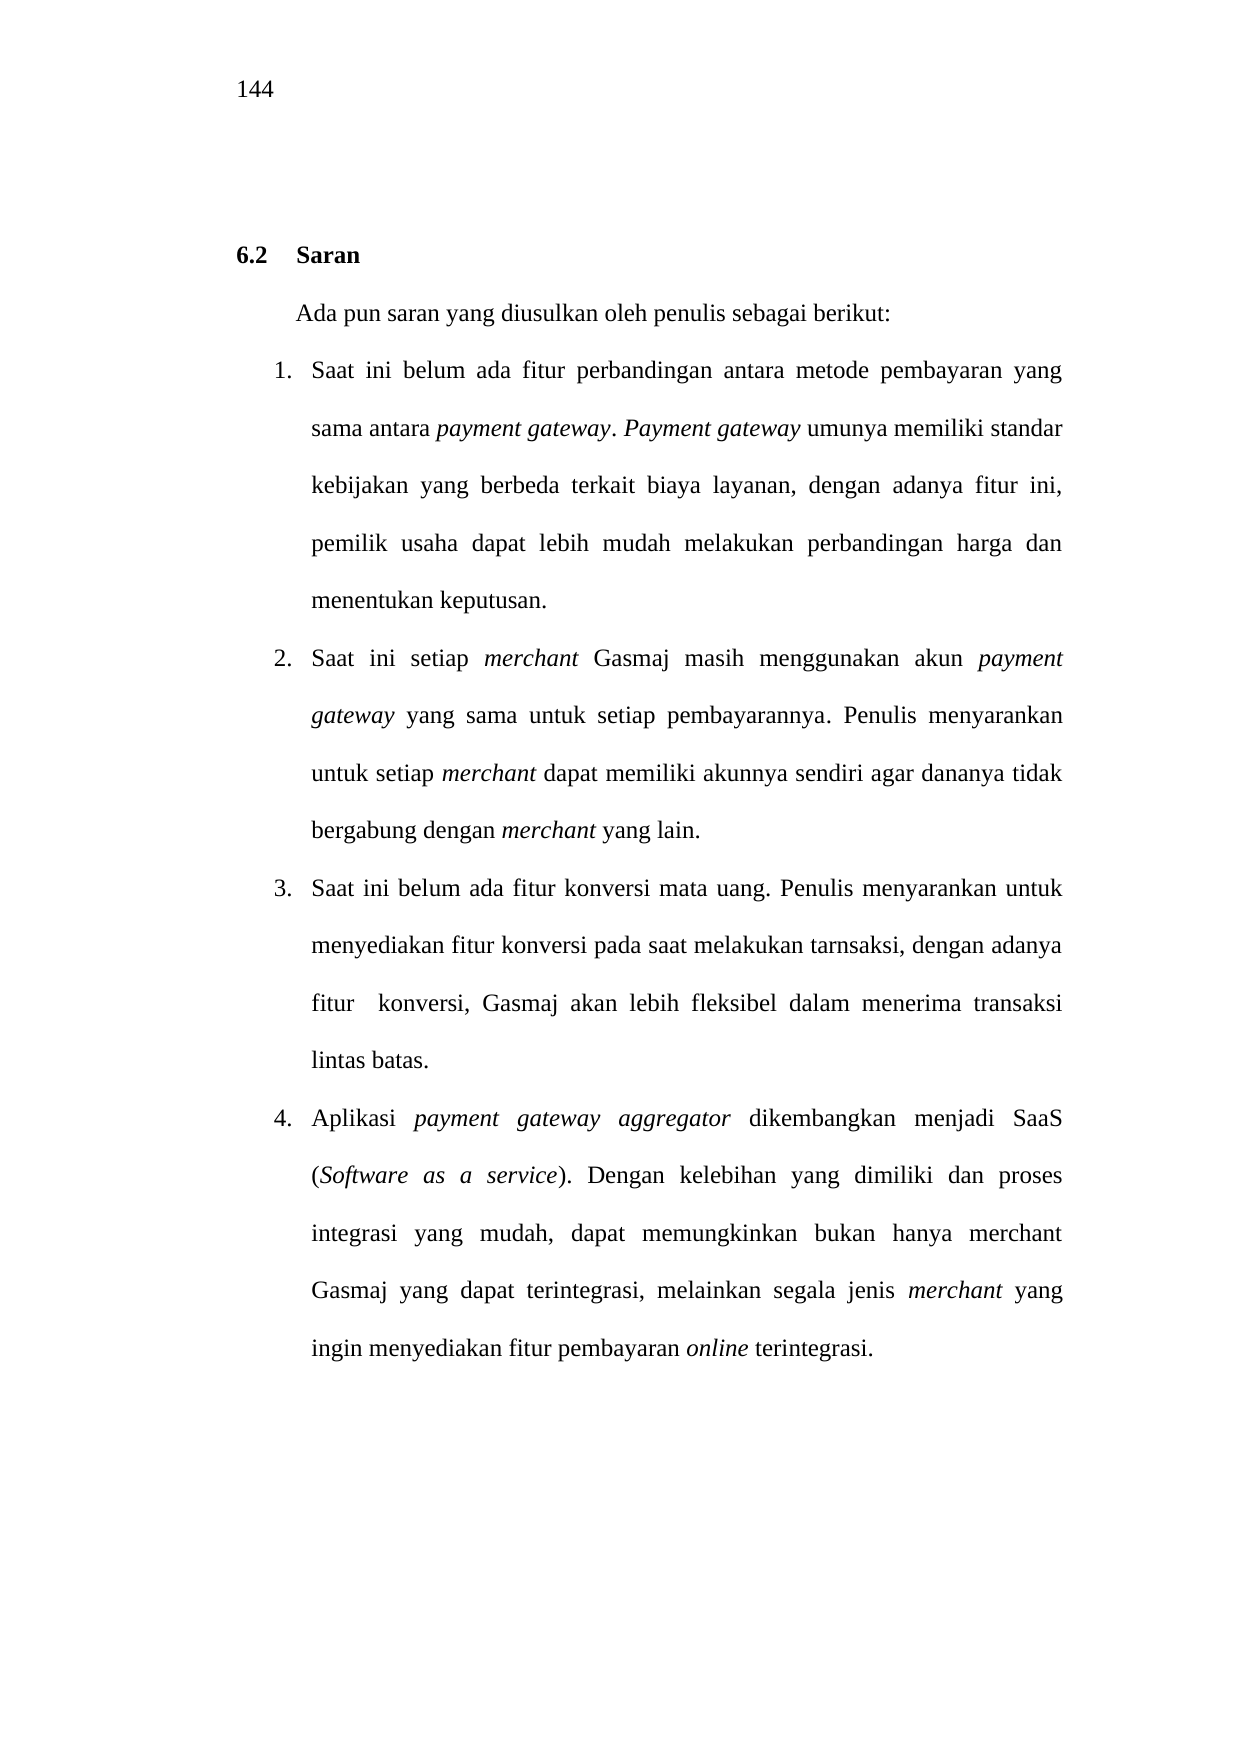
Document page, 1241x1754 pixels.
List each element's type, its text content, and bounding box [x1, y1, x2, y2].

list Aplikasi payment gateway aggregator dikembangkan menjadi SaaS (Software as a service). Dengan kelebihan yang dimiliki dan proses integrasi yang mudah, dapat memungkinkan bukan hanya merchant Gasmaj yang dapat terintegrasi, melainkan segala jenis merchant yang ingin menyediakan fitur pembayaran online terintegrasi. [274, 1103, 1063, 1362]
subtitle Saran [236, 240, 1063, 269]
list Saat ini setiap merchant Gasmaj masih menggunakan akun payment gateway yang sama untuk setiap pembayarannya. Penulis menyarankan untuk setiap merchant dapat memiliki akunnya sendiri agar dananya tidak bergabung dengan merchant yang lain. [274, 643, 1063, 844]
list Saat ini belum ada fitur perbandingan antara metode pembayaran yang sama antara payment gateway. Payment gateway umunya memiliki standar kebijakan yang berbeda terkait biaya layanan, dengan adanya fitur ini, pemilik usaha dapat lebih mudah melakukan perbandingan harga dan menentukan keputusan. [274, 355, 1063, 614]
list Saat ini belum ada fitur konversi mata uang. Penulis menyarankan untuk menyediakan fitur konversi pada saat melakukan tarnsaksi, dengan adanya fitur konversi, Gasmaj akan lebih fleksibel dalam menerima transaksi lintas batas. [274, 873, 1063, 1074]
text Ada pun saran yang diusulkan oleh penulis sebagai berikut: [236, 298, 1063, 327]
